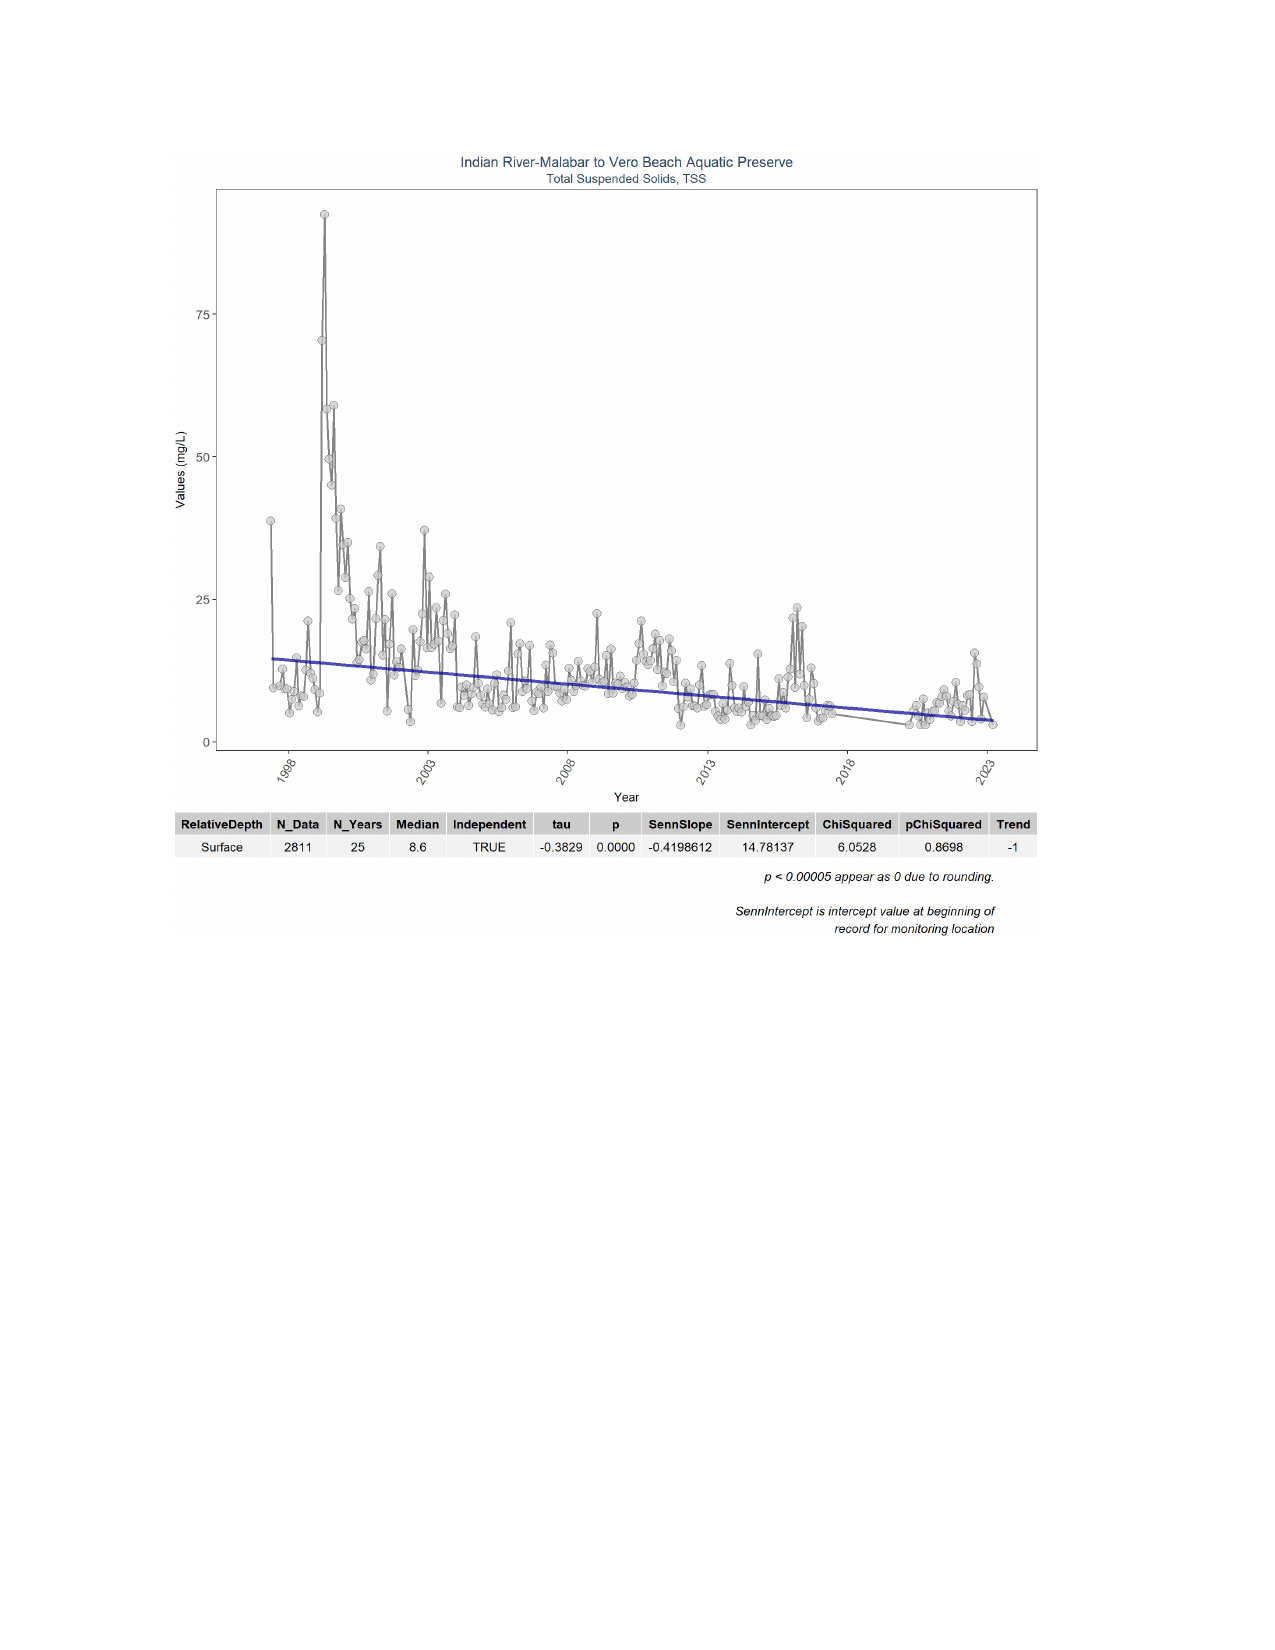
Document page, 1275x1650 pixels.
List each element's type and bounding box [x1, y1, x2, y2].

picture [168, 150, 1044, 938]
